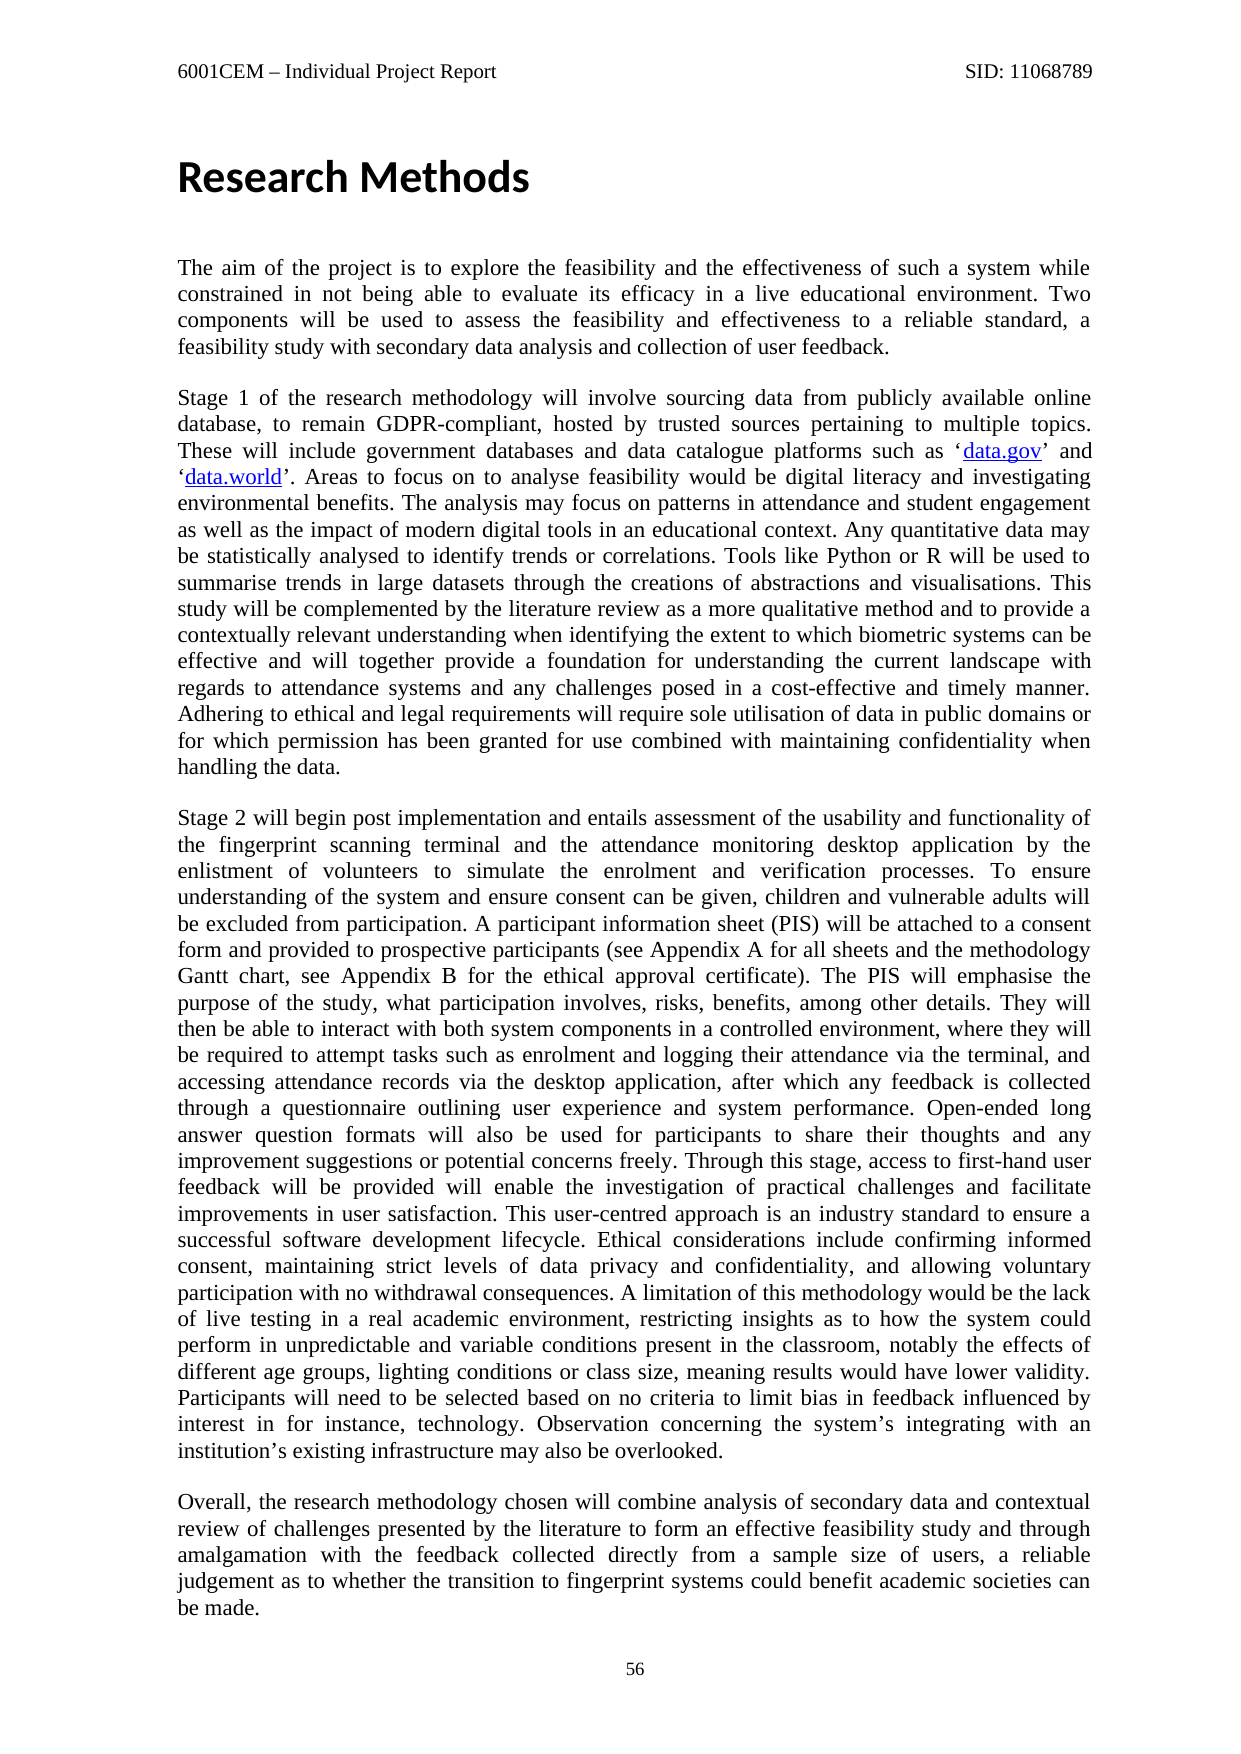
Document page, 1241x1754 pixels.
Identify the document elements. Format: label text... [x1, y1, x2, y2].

text Overall, the research methodology chosen will combine analysis of secondary data and contextual review of challenges presented by the literature to form an effective feasibility study and through amalgamation with the feedback collected directly from a sample size of users, a reliable judgement as to whether the transition to fingerprint systems could benefit academic societies can be made. [177, 1488, 1092, 1620]
text Stage 2 will begin post implementation and entails assessment of the usability and functionality of the fingerprint scanning terminal and the attendance monitoring desktop application by the enlistment of volunteers to simulate the enrolment and verification processes. To ensure understanding of the system and ensure consent can be given, children and vulnerable adults will be excluded from participation. A participant information sheet (PIS) will be attached to a consent form and provided to prospective participants (see Appendix A for all sheets and the methodology Gantt chart, see Appendix B for the ethical approval certificate). The PIS will emphasise the purpose of the study, what participation involves, risks, benefits, among other details. They will then be able to interact with both system components in a controlled environment, where they will be required to attempt tasks such as enrolment and logging their attendance via the terminal, and accessing attendance records via the desktop application, after which any feedback is collected through a questionnaire outlining user experience and system performance. Open-ended long answer question formats will also be used for participants to share their thoughts and any improvement suggestions or potential concerns freely. Through this stage, access to first-hand user feedback will be provided will enable the investigation of practical challenges and facilitate improvements in user satisfaction. This user-centred approach is an industry standard to ensure a successful software development lifecycle. Ethical considerations include confirming informed consent, maintaining strict levels of data privacy and confidentiality, and allowing voluntary participation with no withdrawal consequences. A limitation of this methodology would be the lack of live testing in a real academic environment, restricting insights as to how the system could perform in unpredictable and variable conditions present in the classroom, notably the effects of different age groups, lighting conditions or class size, meaning results would have lower validity. Participants will need to be selected based on no criteria to limit bias in feedback influenced by interest in for instance, technology. Observation concerning the system’s integrating with an institution’s existing infrastructure may also be overlooked. [177, 804, 1092, 1463]
text Stage 1 of the research methodology will involve sourcing data from publicly available online database, to remain GDPR-compliant, hosted by trusted sources pertaining to multiple topics. These will include government databases and data catalogue platforms such as ‘data.gov’ and ‘data.world’. Areas to focus on to analyse feasibility would be digital literacy and investigating environmental benefits. The analysis may focus on patterns in attendance and student engagement as well as the impact of modern digital tools in an educational context. Any quantitative data may be statistically analysed to identify trends or correlations. Tools like Python or R will be used to summarise trends in large datasets through the creations of abstractions and visualisations. This study will be complemented by the literature review as a more qualitative method and to provide a contextually relevant understanding when identifying the extent to which biometric systems can be effective and will together provide a foundation for understanding the current landscape with regards to attendance systems and any challenges posed in a cost-effective and timely manner. Adhering to ethical and legal requirements will require sole utilisation of data in public domains or for which permission has been granted for use combined with maintaining confidentiality when handling the data. [177, 384, 1092, 779]
subtitle Research Methods [177, 148, 1092, 204]
text The aim of the project is to explore the feasibility and the effectiveness of such a system while constrained in not being able to evaluate its efficacy in a live educational environment. Two components will be used to assess the feasibility and effectiveness to a reliable standard, a feasibility study with secondary data analysis and collection of user feedback. [177, 254, 1092, 359]
